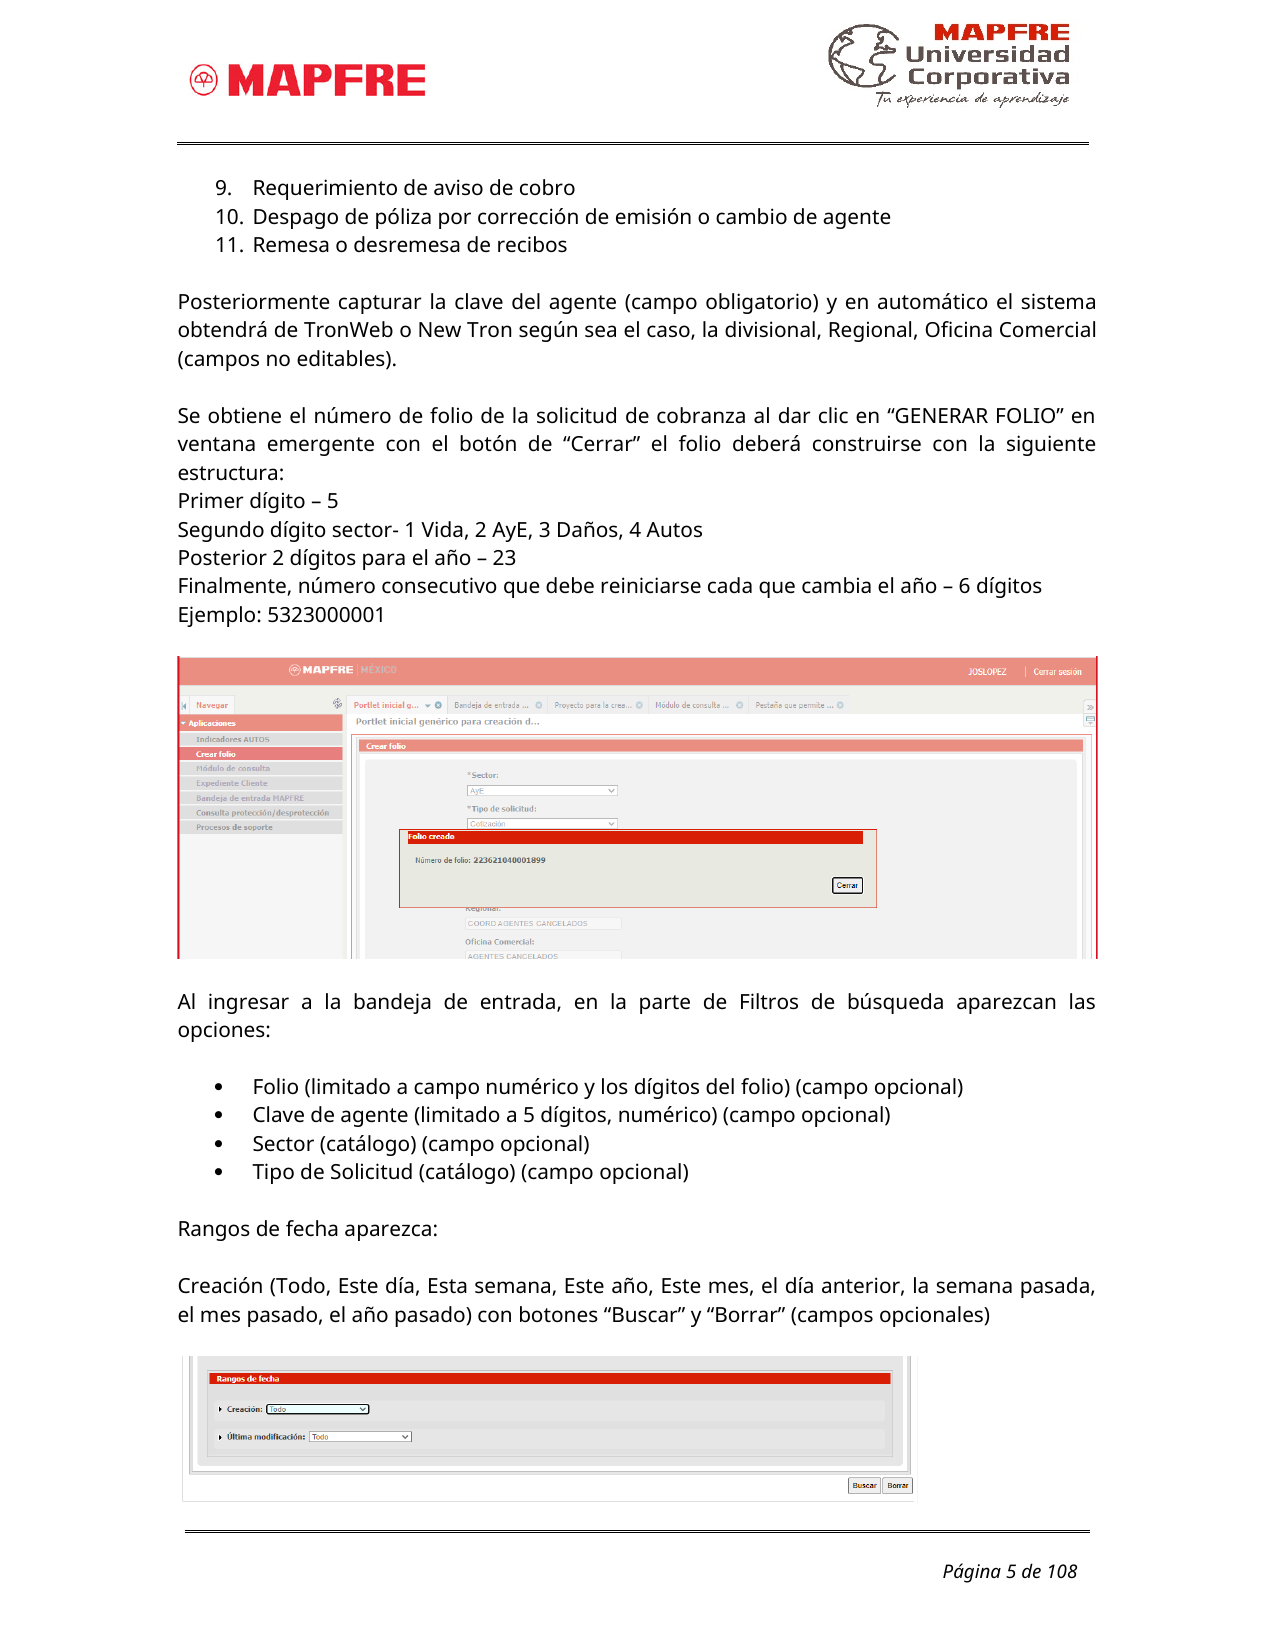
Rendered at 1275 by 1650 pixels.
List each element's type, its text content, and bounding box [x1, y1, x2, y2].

text Finalmente, número consecutivo que debe reiniciarse cada que cambia el año – 6 dígitos [177, 572, 1098, 600]
text Rangos de fecha aparezca: [177, 1214, 1098, 1243]
text Segundo dígito sector- 1 Vida, 2 AyE, 3 Daños, 4 Autos [177, 515, 1098, 543]
text Posteriormente capturar la clave del agente (campo obligatorio) y en automático el sistema obtendrá de TronWeb o New Tron según sea el caso, la divisional, Regional, Oficina Comercial (campos no editables). [177, 287, 1098, 372]
text Creación (Todo, Este día, Esta semana, Este año, Este mes, el día anterior, la semana pasada, el mes pasado, el año pasado) con botones “Buscar” y “Borrar” (campos opcionales) [177, 1271, 1098, 1328]
list Tipo de Solicitud (catálogo) (campo opcional) [215, 1157, 1098, 1186]
text Al ingresar a la bandeja de entrada, en la parte de Filtros de búsqueda aparezcan las opciones: [177, 987, 1098, 1044]
picture [188, 48, 429, 109]
list Sector (catálogo) (campo opcional) [215, 1129, 1098, 1157]
text Se obtiene el número de folio de la solicitud de cobranza al dar clic en “GENERAR FOLIO” en ventana emergente con el botón de “Cerrar” el folio deberá construirse con la siguiente estructura: [177, 401, 1098, 486]
picture [177, 1356, 918, 1504]
text Ejemplo: 5323000001 [177, 600, 1098, 628]
picture [177, 656, 1098, 959]
picture [814, 14, 1089, 114]
text Posterior 2 dígitos para el año – 23 [177, 543, 1098, 572]
list Clave de agente (limitado a 5 dígitos, numérico) (campo opcional) [215, 1101, 1098, 1129]
list Folio (limitado a campo numérico y los dígitos del folio) (campo opcional) [215, 1072, 1098, 1101]
list Remesa o desremesa de recibos [215, 230, 1098, 259]
text Primer dígito – 5 [177, 486, 1098, 515]
list Requerimiento de aviso de cobro [215, 173, 1098, 202]
list Despago de póliza por corrección de emisión o cambio de agente [215, 202, 1098, 230]
